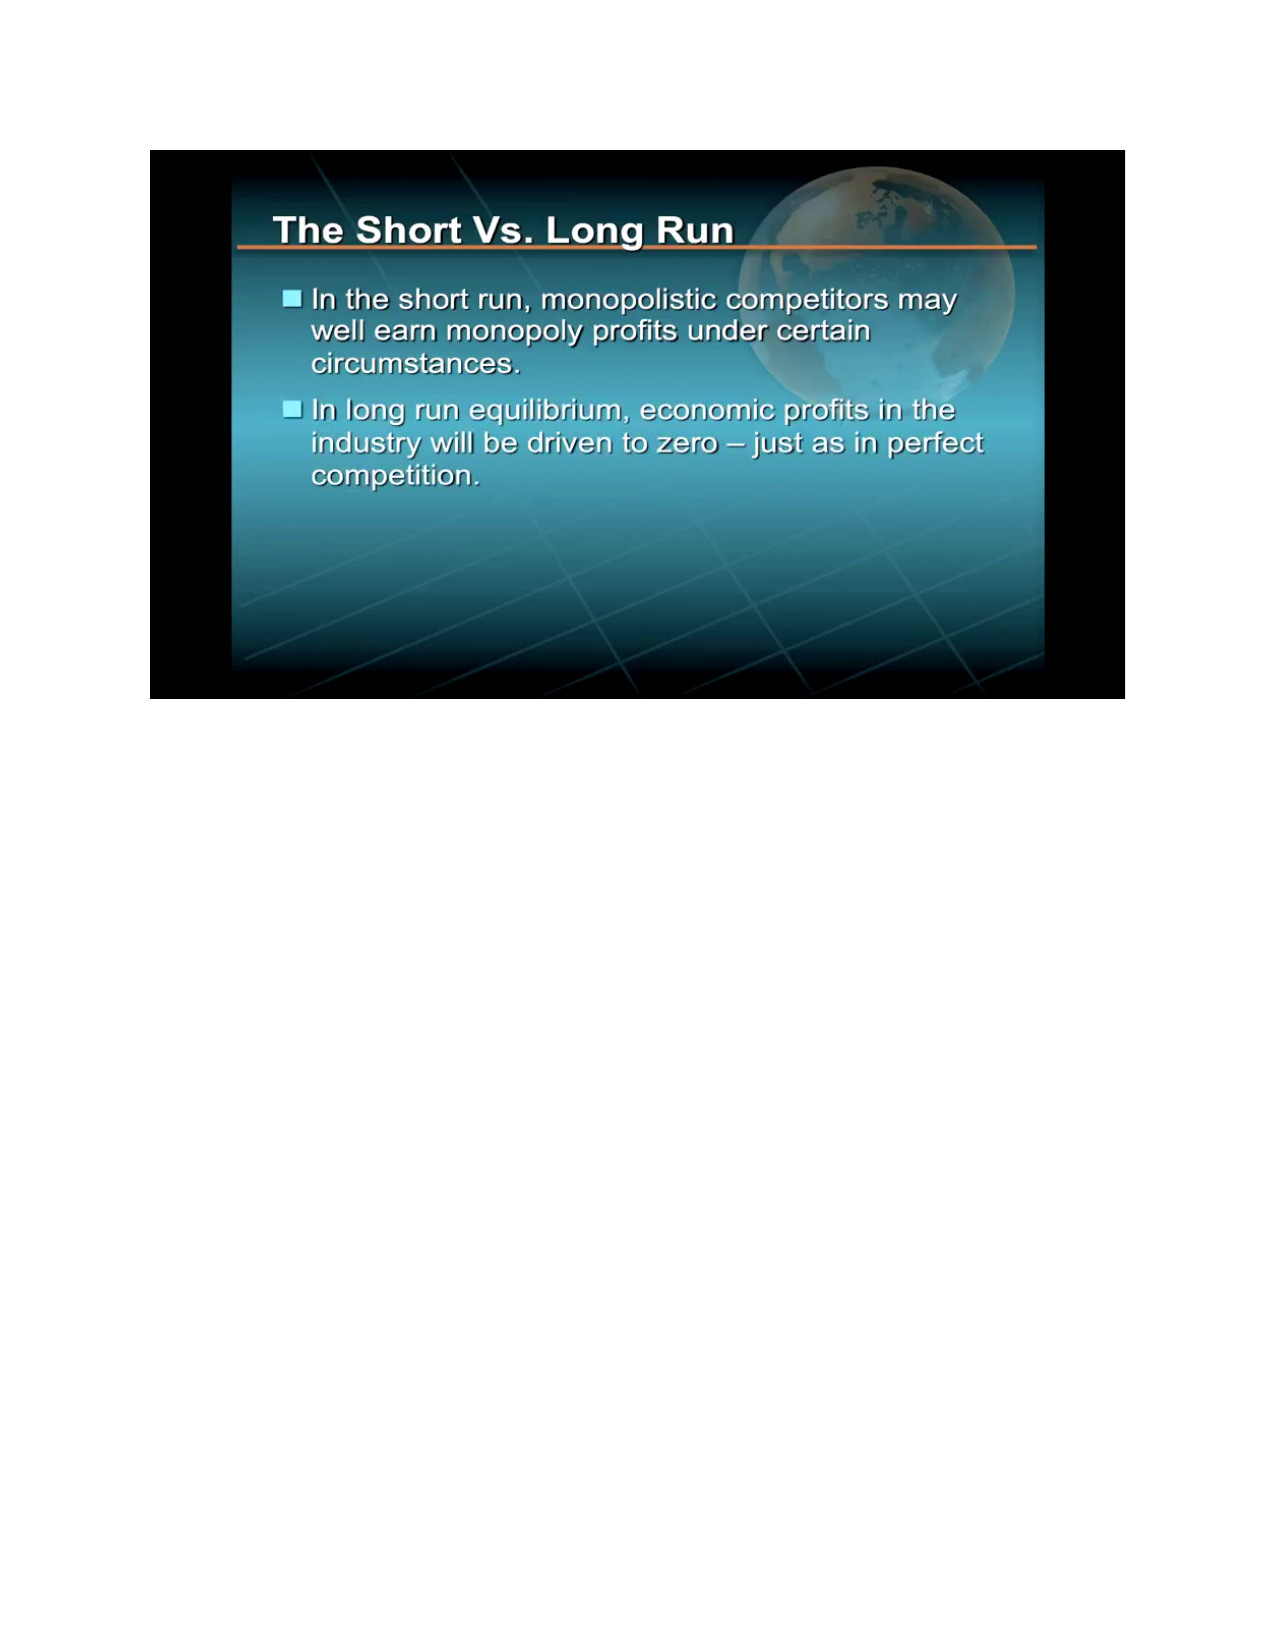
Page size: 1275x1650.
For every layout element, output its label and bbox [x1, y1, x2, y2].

picture [150, 150, 1125, 699]
